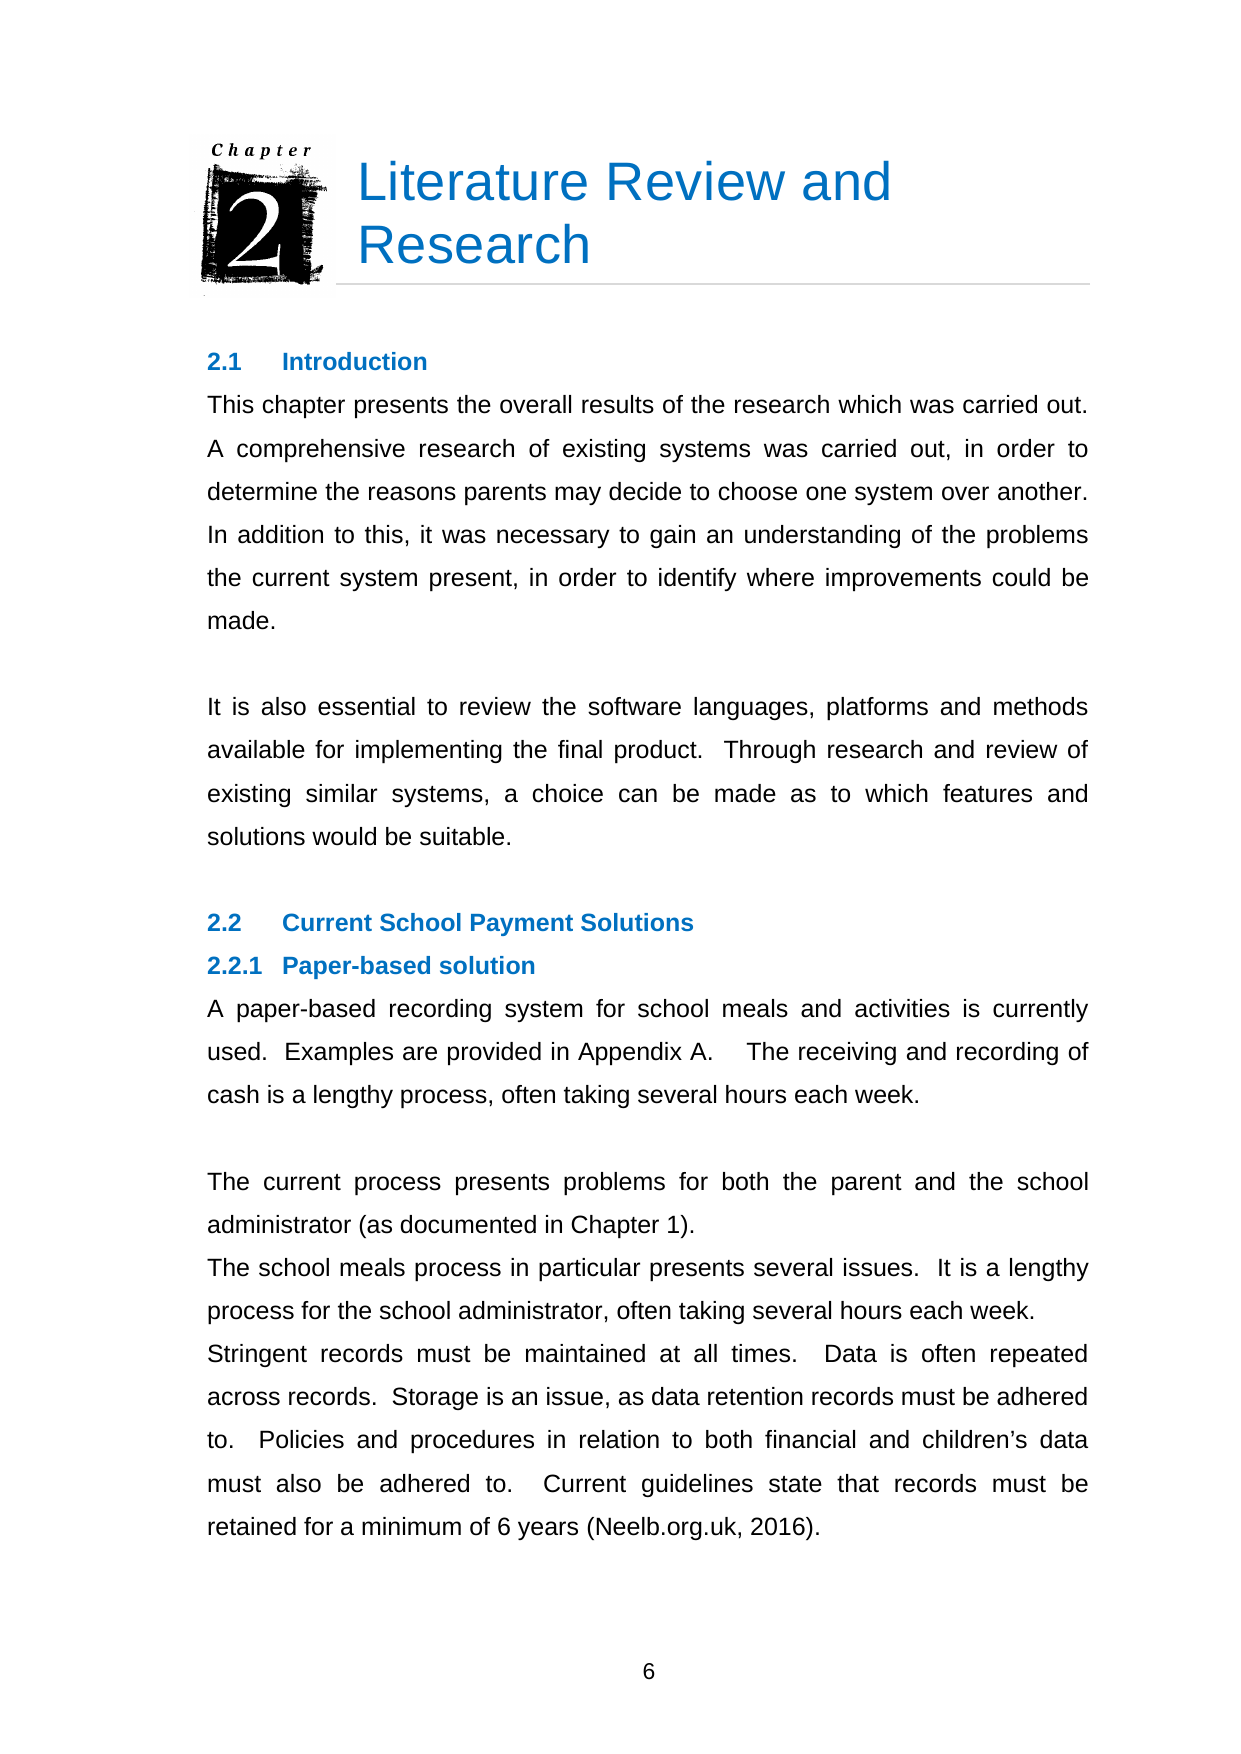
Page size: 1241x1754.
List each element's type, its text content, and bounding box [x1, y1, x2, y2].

picture [188, 134, 336, 298]
text This chapter presents the overall results of the research which was carried out. A comprehensive research of existing systems was carried out, in order to determine the reasons parents may decide to choose one system over another. In addition to this, it was necessary to gain an understanding of the problems the current system present, in order to identify where improvements could be made. [207, 390, 1090, 635]
title Research [336, 212, 1090, 283]
text It is also essential to review the software languages, platforms and methods available for implementing the final product. Through research and review of existing similar systems, a choice can be made as to which features and solutions would be suitable. [207, 692, 1090, 850]
text 2.2 Current School Payment Solutions [207, 908, 1090, 937]
text A paper-based recording system for school meals and activities is currently used. Examples are provided in Appendix A. The receiving and recording of cash is a lengthy process, often taking several hours each week. [207, 994, 1090, 1109]
text 2.1 Introduction [207, 347, 1090, 376]
text The current process presents problems for both the parent and the school administrator (as documented in Chapter 1). [207, 1167, 1090, 1238]
text The school meals process in particular presents several issues. It is a lengthy process for the school administrator, often taking several hours each week. [207, 1253, 1090, 1325]
text 2.2.1 Paper-based solution [207, 951, 1090, 980]
title Literature Review and [336, 150, 1090, 212]
text Stringent records must be maintained at all times. Data is often repeated across records. Storage is an issue, as data retention records must be adhered to. Policies and procedures in relation to both financial and children’s data must also be adhered to. Current guidelines state that records must be retained for a minimum of 6 years (Neelb.org.uk, 2016). [207, 1339, 1090, 1540]
